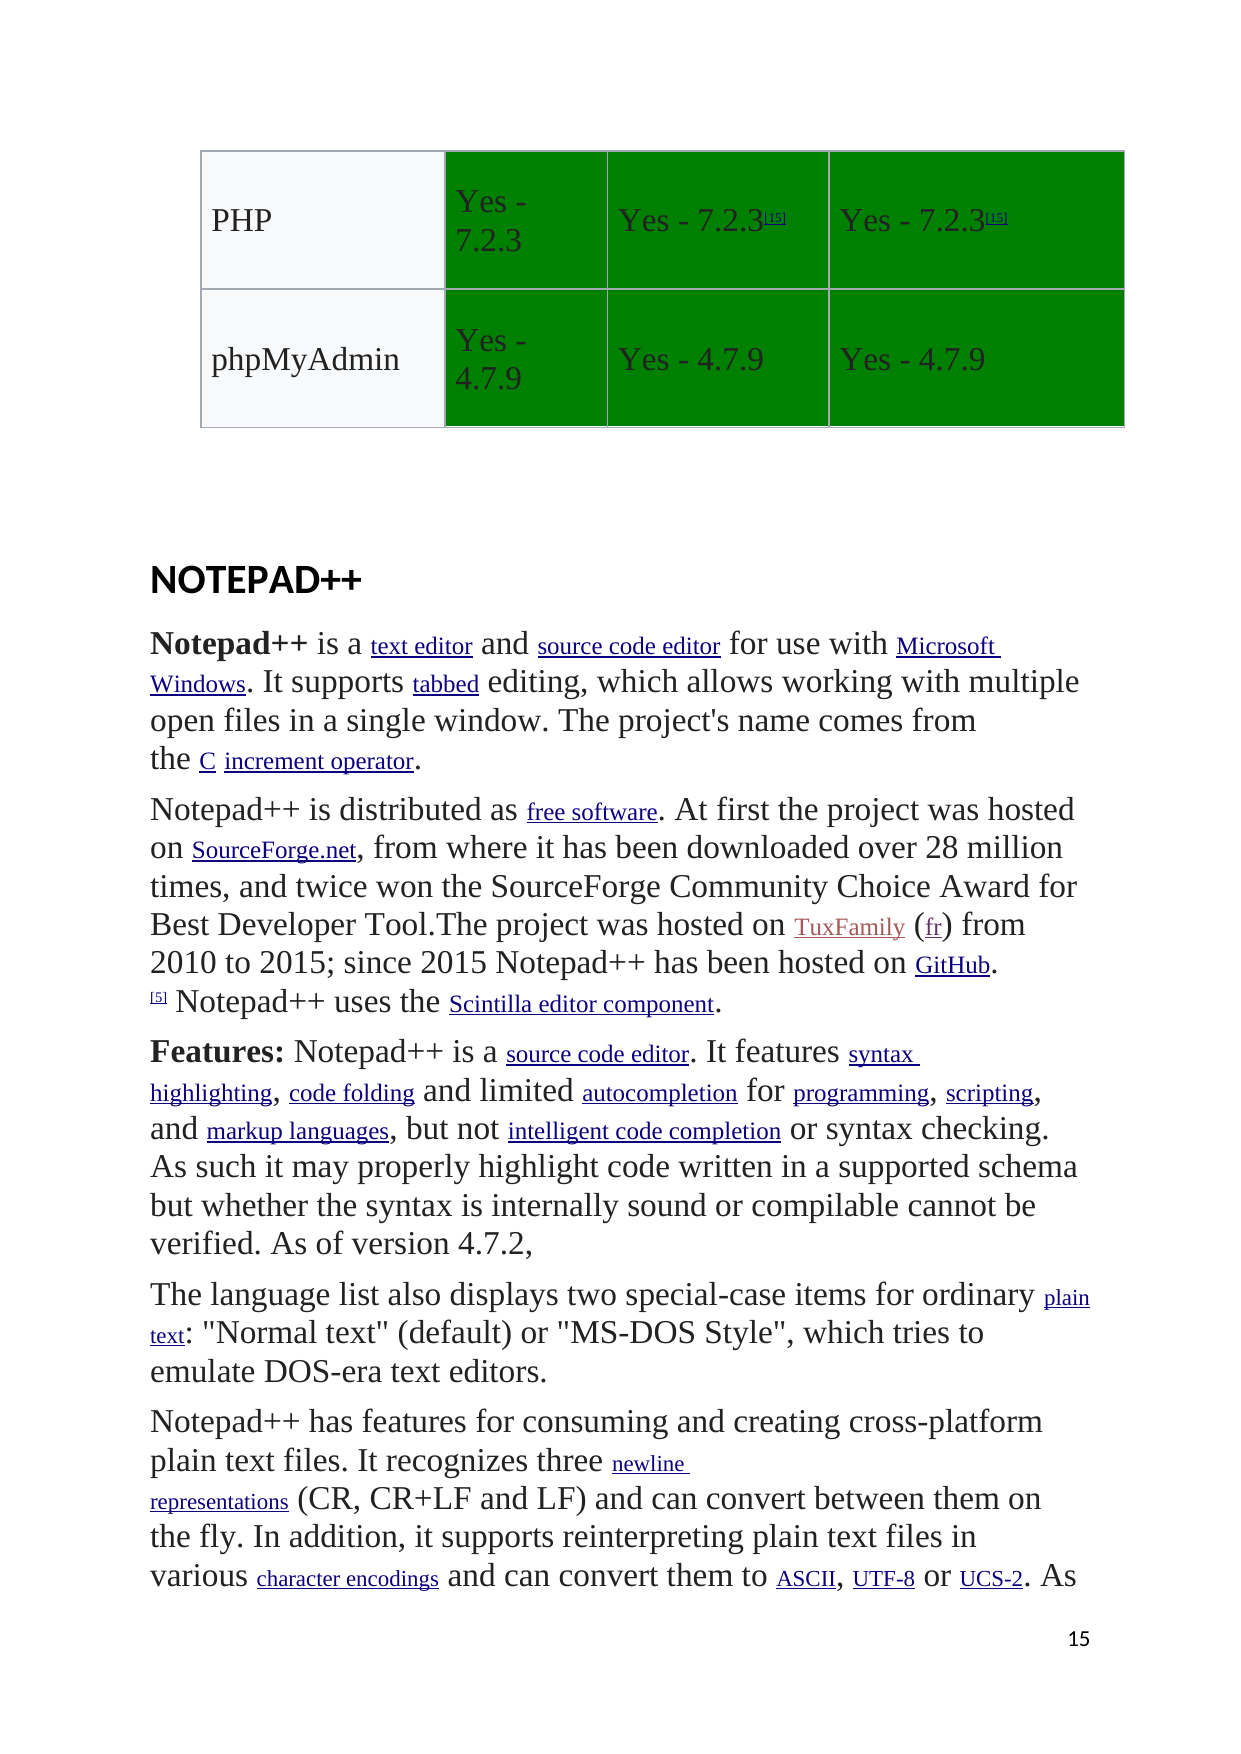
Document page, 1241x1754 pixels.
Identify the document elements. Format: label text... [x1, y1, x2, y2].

table_cell Yes - 7.2.3 [446, 152, 607, 288]
table_cell phpMyAdmin [202, 290, 444, 426]
text NOTEPAD++ [150, 553, 1090, 604]
table_cell Yes - 7.2.3[15] [608, 152, 828, 288]
table_cell Yes - 7.2.3[15] [830, 152, 1124, 288]
table_cell Yes - 4.7.9 [830, 290, 1124, 426]
table_cell PHP [202, 152, 444, 288]
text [150, 1402, 1090, 1593]
table_cell Yes - 4.7.9 [608, 290, 828, 426]
text Notepad++ is distributed as free software. At first the project was hosted on SourceForge.net, from where it has been downloaded over 28 million times, and twice won the SourceForge Community Choice Award for Best Developer Tool.The project was hosted on TuxFamily (fr) from 2010 to 2015; since 2015 Notepad++ has been hosted on GitHub.[5] Notepad++ uses the Scintilla editor component. [150, 789, 1090, 1019]
text Features: Notepad++ is a source code editor. It features syntax highlighting, code folding and limited autocompletion for programming, scripting, and markup languages, but not intelligent code completion or syntax checking. As such it may properly highlight code written in a supported schema but whether the syntax is internally sound or compilable cannot be verified. As of version 4.7.2, [150, 1032, 1090, 1262]
table_cell Yes - 4.7.9 [446, 290, 607, 426]
text The language list also displays two special-case items for ordinary plain text: "Normal text" (default) or "MS-DOS Style", which tries to emulate DOS-era text editors. [150, 1274, 1090, 1389]
text Notepad++ is a text editor and source code editor for use with Microsoft Windows. It supports tabbed editing, which allows working with multiple open files in a single window. The project's name comes from the C increment operator. [150, 623, 1090, 777]
